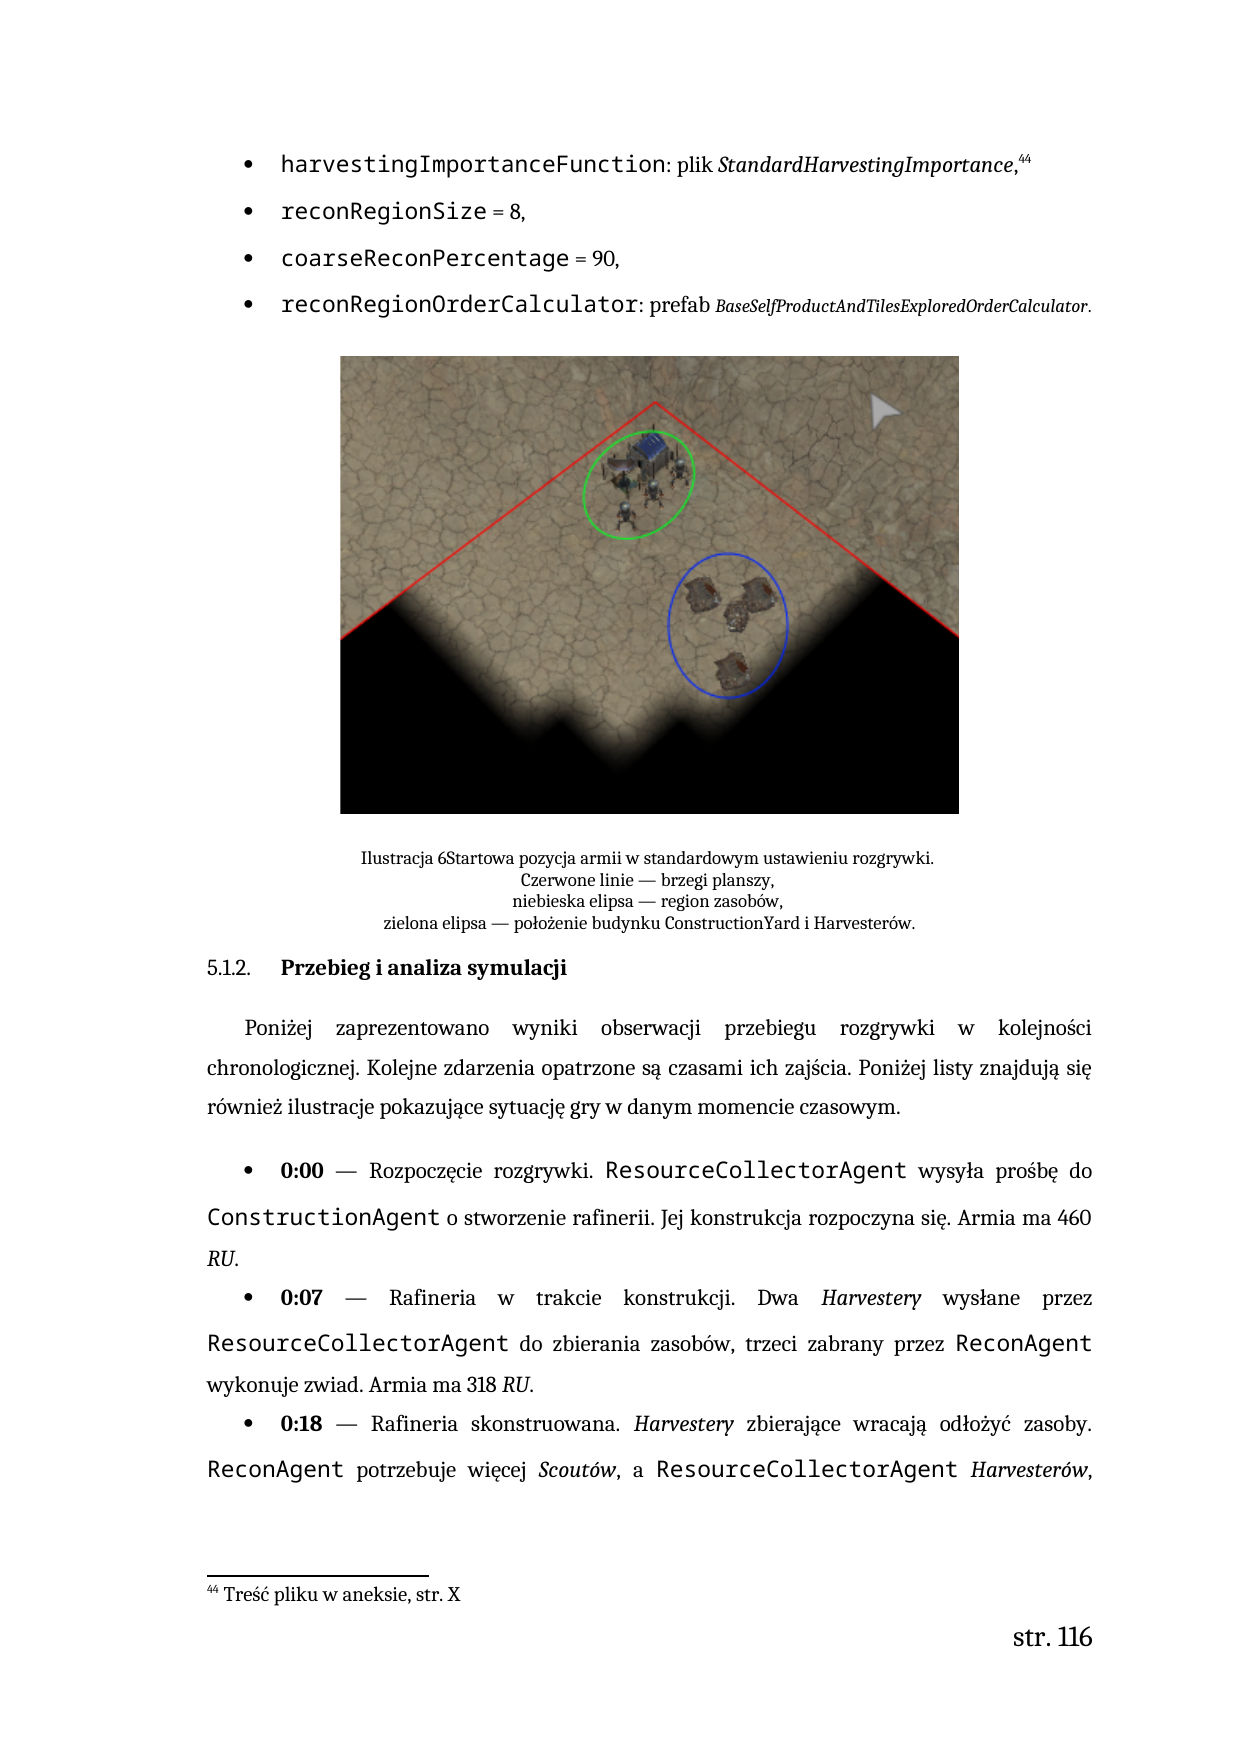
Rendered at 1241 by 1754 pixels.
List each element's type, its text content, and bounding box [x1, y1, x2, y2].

subtitle Przebieg i analiza symulacji [207, 955, 1092, 981]
list 0:00 — Rozpoczęcie rozgrywki. ResourceCollectorAgent wysyła prośbę do ConstructionAgent o stworzenie rafinerii. Jej konstrukcja rozpoczyna się. Armia ma 460 RU. [207, 1154, 1092, 1272]
text Poniżej zaprezentowano wyniki obserwacji przebiegu rozgrywki w kolejności chronologicznej. Kolejne zdarzenia opatrzone są czasami ich zajścia. Poniżej listy znajdują się również ilustracje pokazujące sytuację gry w danym momencie czasowym. [207, 1015, 1092, 1121]
list 0:07 — Rafineria w trakcie konstrukcji. Dwa Harvestery wysłane przez ResourceCollectorAgent do zbierania zasobów, trzeci zabrany przez ReconAgent wykonuje zwiad. Armia ma 318 RU. [207, 1285, 1092, 1398]
list coarseReconPercentage = 90, [207, 241, 1092, 273]
text Ilustracja 6Startowa pozycja armii w standardowym ustawieniu rozgrywki. Czerwone linie — brzegi planszy, niebieska elipsa — region zasobów, zielona elipsa — położenie budynku ConstructionYard i Harvesterów. [207, 848, 1092, 934]
picture [340, 356, 959, 814]
list reconRegionOrderCalculator: prefab BaseSelfProductAndTilesExploredOrderCalculator. [207, 288, 1092, 319]
list reconRegionSize = 8, [207, 194, 1092, 226]
list harvestingImportanceFunction: plik StandardHarvestingImportance, [207, 148, 1092, 179]
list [207, 1411, 1092, 1484]
